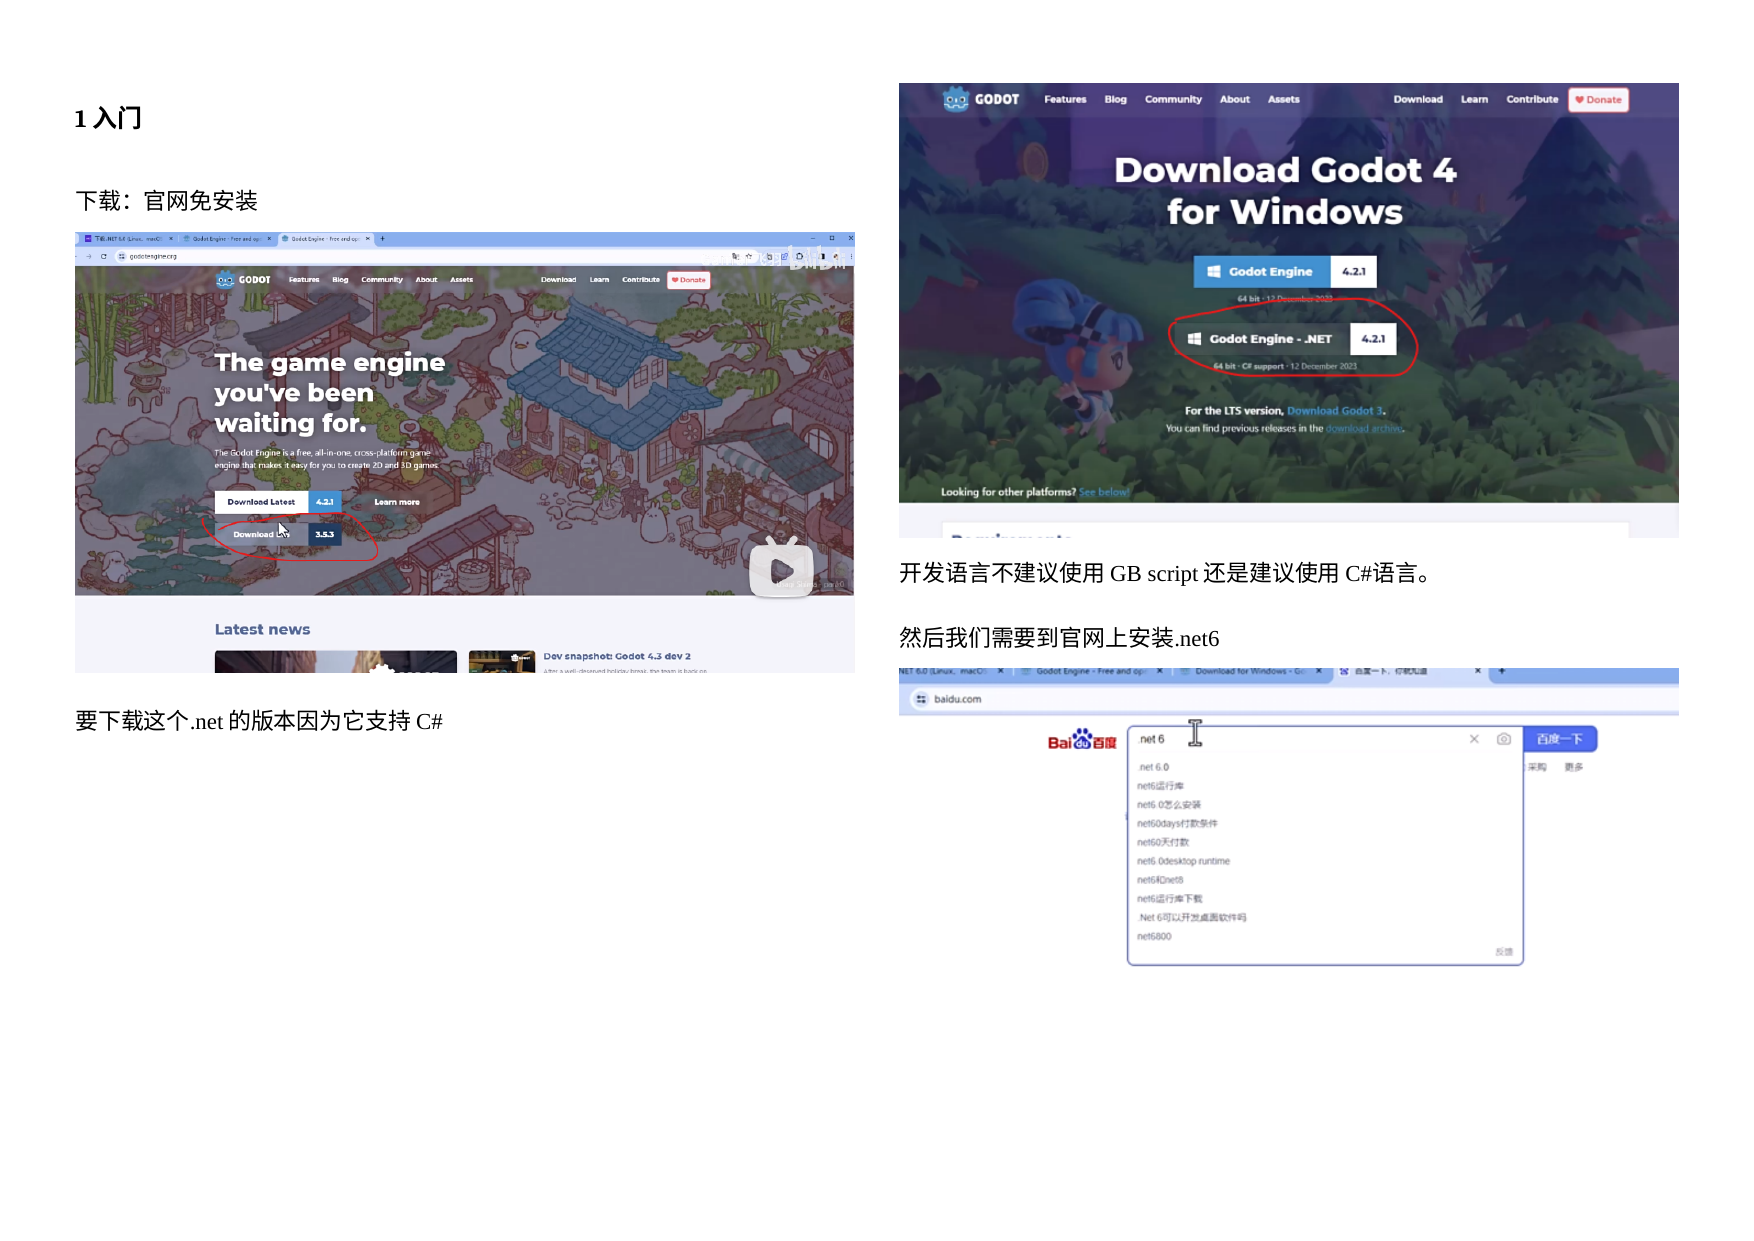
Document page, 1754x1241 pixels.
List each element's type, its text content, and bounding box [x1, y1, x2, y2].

picture [899, 83, 1679, 538]
text 开发语言不建议使用GB script还是建议使用C#语言。 [899, 539, 1679, 604]
subtitle 入门 [75, 84, 855, 149]
picture [75, 232, 855, 673]
text 然后我们需要到官网上安装.net6 [899, 604, 1679, 668]
text 要下载这个.net的版本因为它支持C# [75, 687, 855, 752]
text 下载：官网免安装 [75, 167, 855, 232]
picture [899, 668, 1679, 1001]
